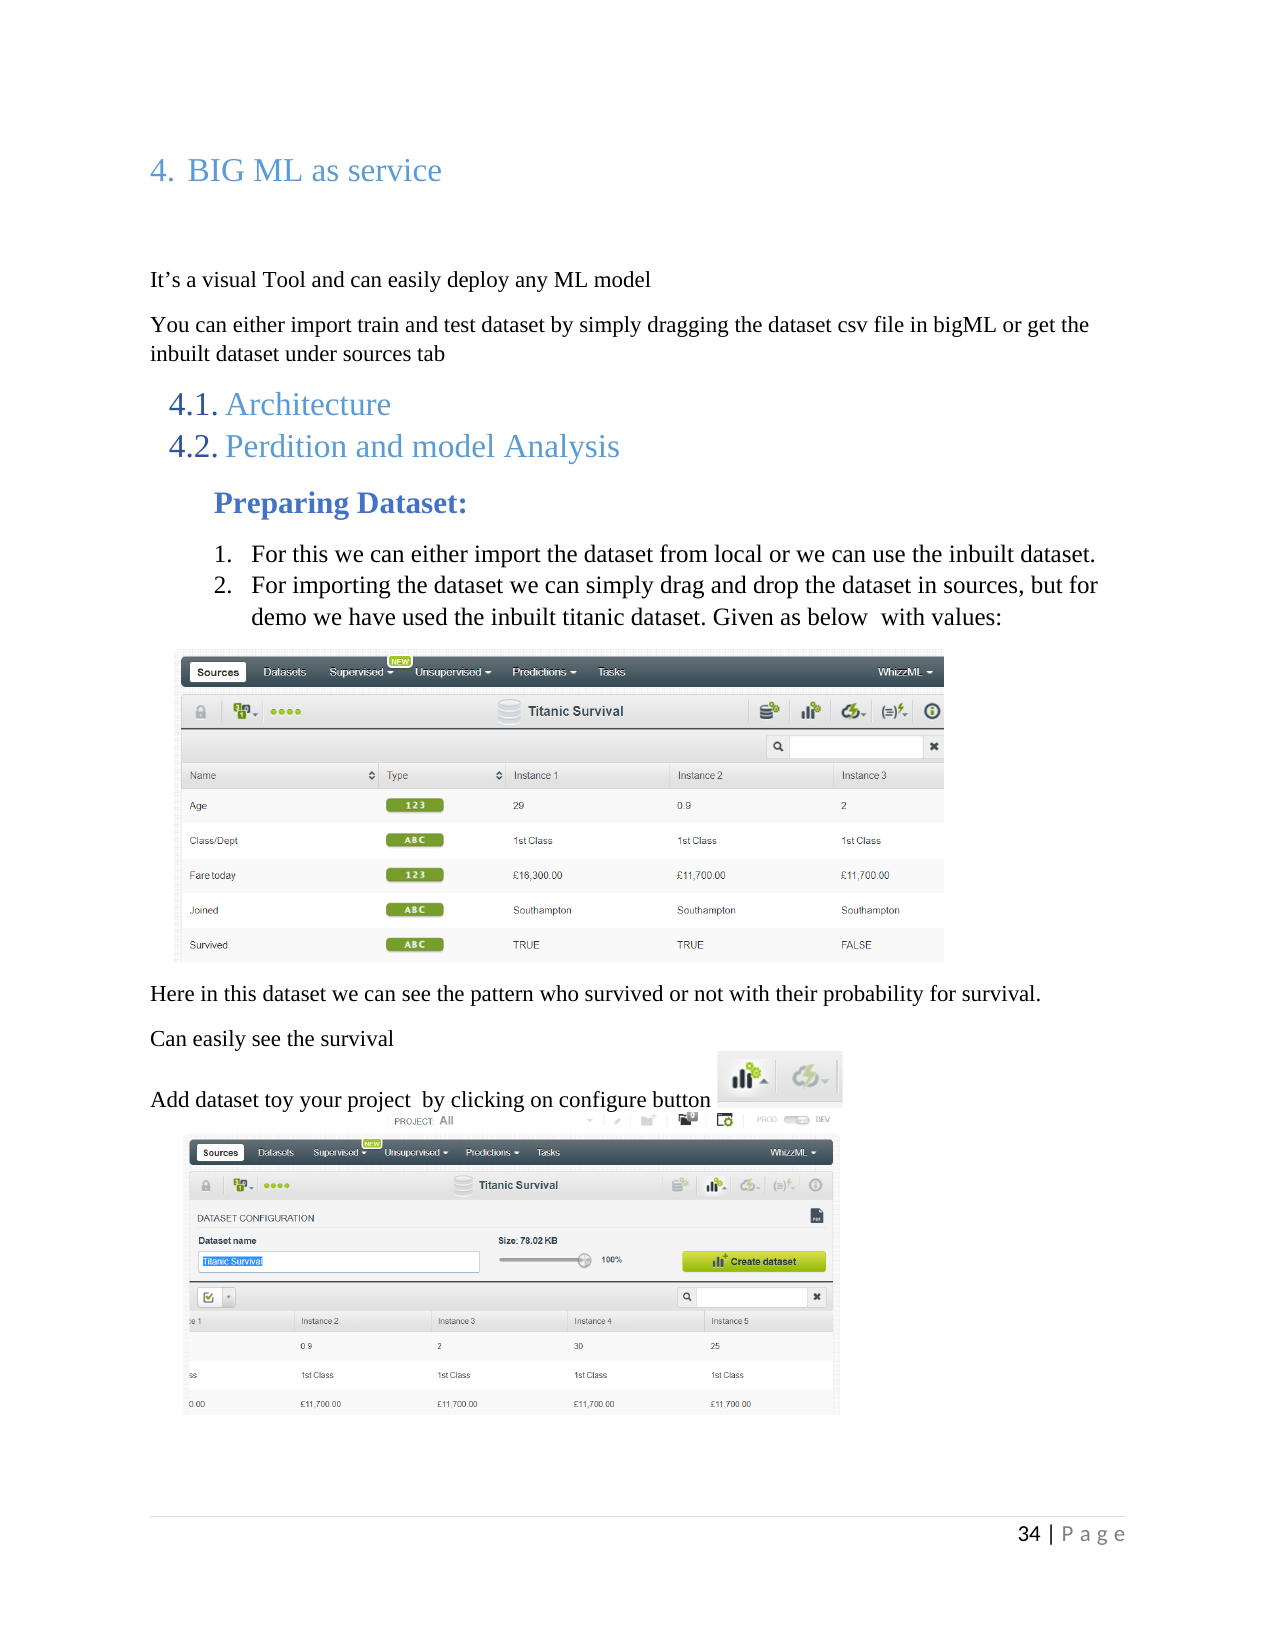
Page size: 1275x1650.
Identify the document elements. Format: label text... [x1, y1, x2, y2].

list For this we can either import the dataset from local or we can use the inbuilt dataset. [214, 539, 1125, 568]
text Here in this dataset we can see the pattern who survived or not with their probability for survival. [150, 980, 1125, 1007]
text You can either import train and test dataset by simply dragging the dataset csv file in bigML or get the inbuilt dataset under sources tab [150, 311, 1125, 366]
text Can easily see the survival [150, 1025, 1125, 1052]
list Architecture [169, 385, 1125, 423]
text Add dataset toy your project by clicking on configure button [150, 1052, 1125, 1112]
list For importing the dataset we can simply drag and drop the dataset in sources, but for demo we have used the inbuilt titanic dataset. Given as below with values: [214, 571, 1125, 630]
text It’s a visual Tool and can easily deploy any ML model [150, 266, 1125, 292]
list BIG ML as service [150, 150, 1125, 188]
picture [150, 649, 944, 962]
picture [717, 1051, 843, 1108]
picture [150, 1112, 880, 1415]
text Preparing Dataset: [214, 484, 1125, 520]
list Perdition and model Analysis [169, 426, 1125, 464]
